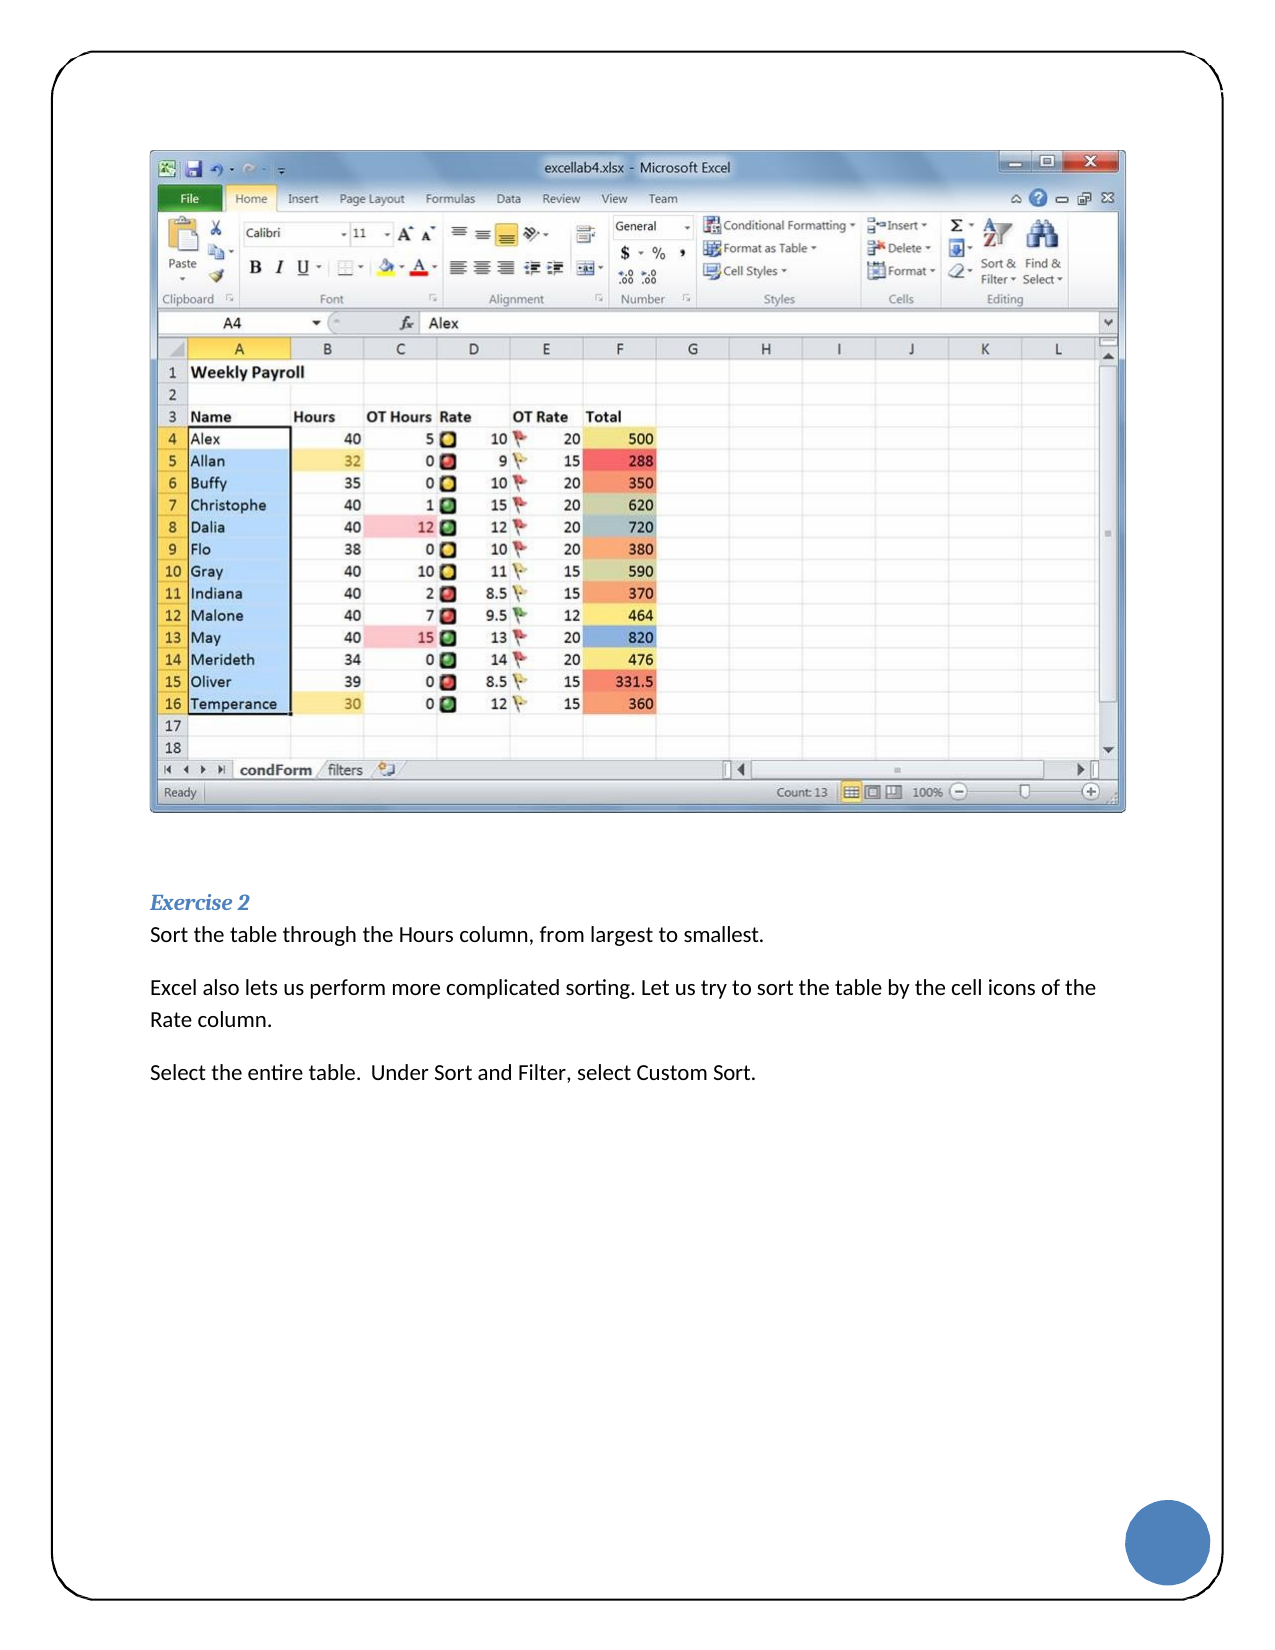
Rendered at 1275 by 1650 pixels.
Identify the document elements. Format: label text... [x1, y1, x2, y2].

text Sort the table through the Hours column, from largest to smallest. [150, 920, 1237, 948]
text Select the entire table. Under Sort and Filter, select Custom Sort. [150, 1058, 1237, 1086]
picture [149, 150, 1127, 813]
text Excel also lets us perform more complicated sorting. Let us try to sort the table by the cell icons of the Rate column. [150, 973, 1128, 1033]
subtitle Exercise 2 [150, 890, 1237, 917]
